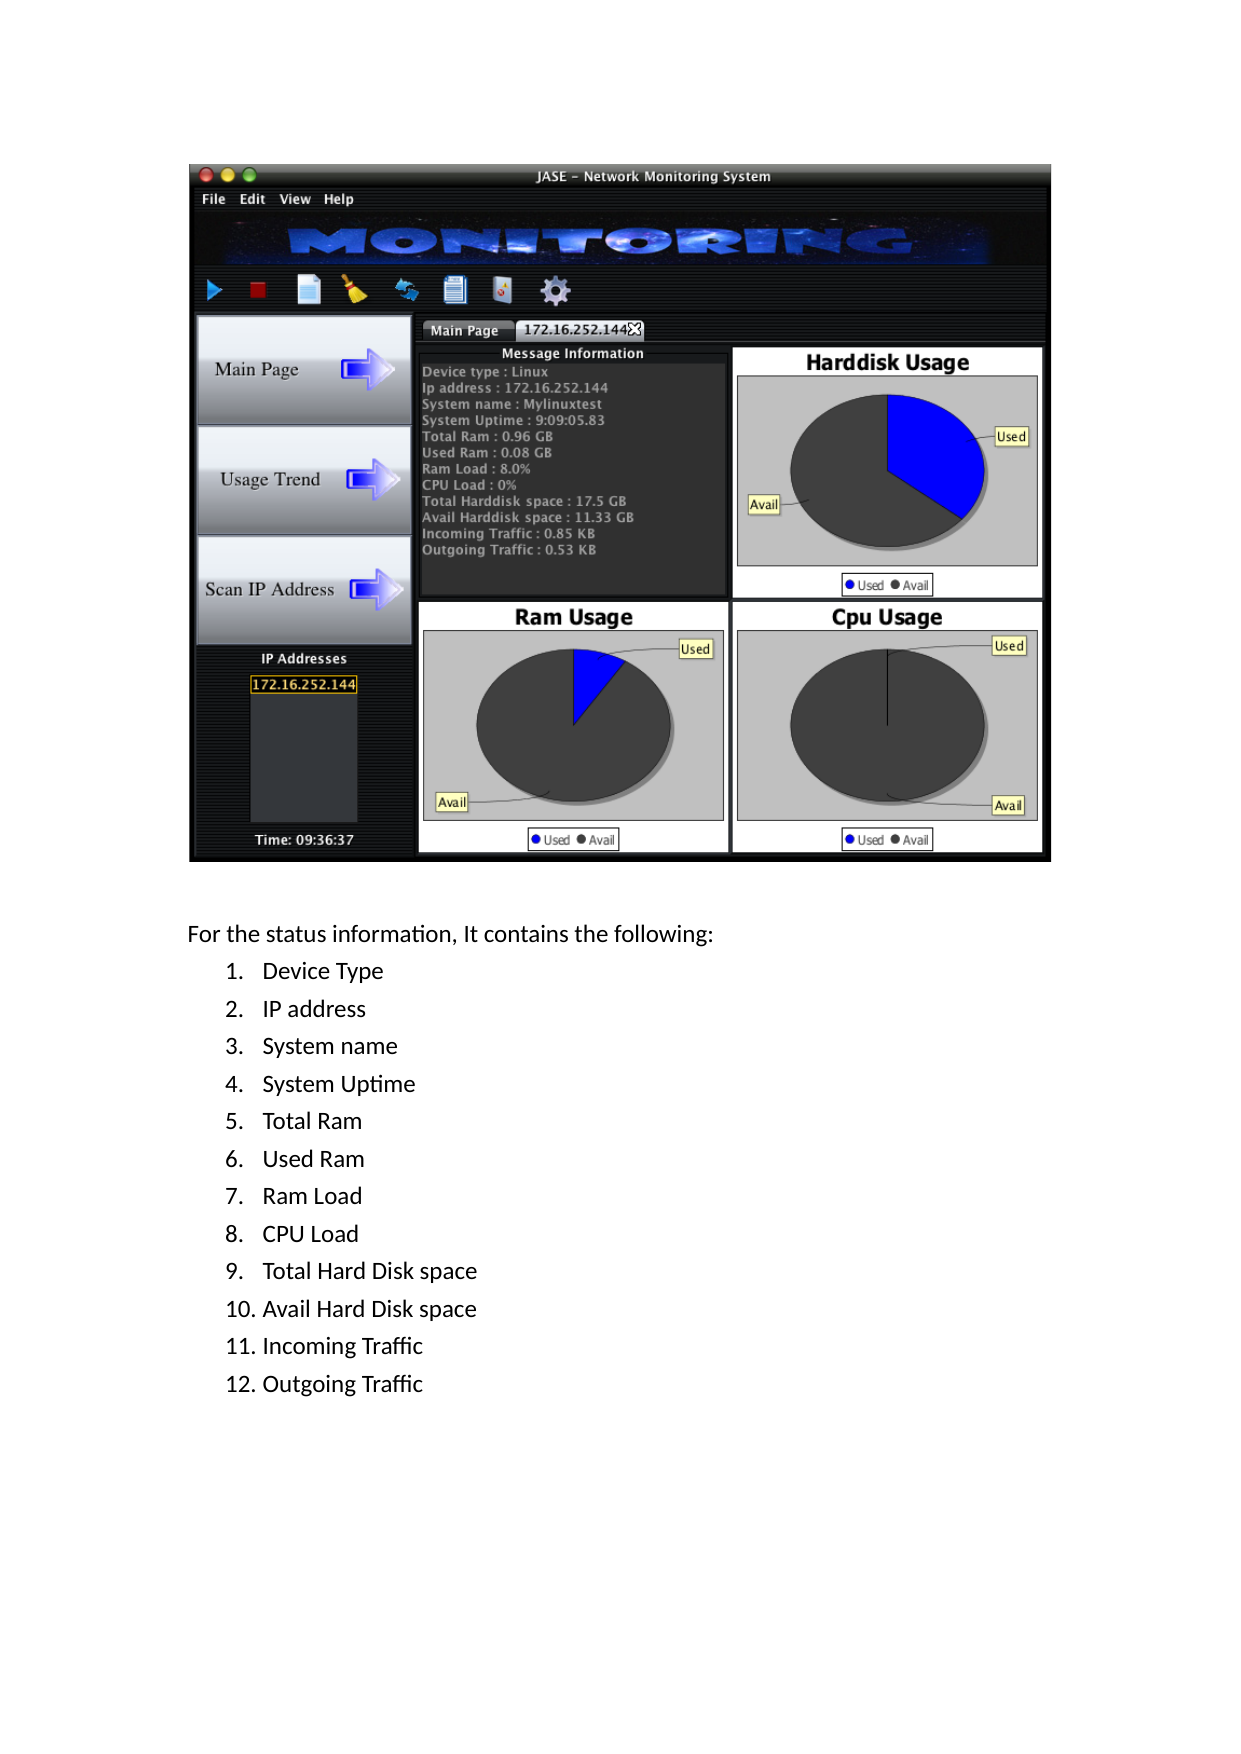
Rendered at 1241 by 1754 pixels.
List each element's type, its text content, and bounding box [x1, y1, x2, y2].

list Outgoing Traffic [225, 1364, 1053, 1402]
text For the status information, It contains the following: [187, 914, 1053, 952]
list IP address [225, 989, 1053, 1027]
list System Uptime [225, 1064, 1053, 1102]
list Total Hard Disk space [225, 1252, 1053, 1289]
list Incoming Traffic [225, 1327, 1053, 1364]
list Used Ram [225, 1139, 1053, 1177]
list CPU Load [225, 1214, 1053, 1252]
list System name [225, 1027, 1053, 1064]
picture [189, 164, 1052, 862]
list Ram Load [225, 1177, 1053, 1214]
list Device Type [225, 952, 1053, 989]
list Total Ram [225, 1102, 1053, 1139]
list Avail Hard Disk space [225, 1289, 1053, 1327]
